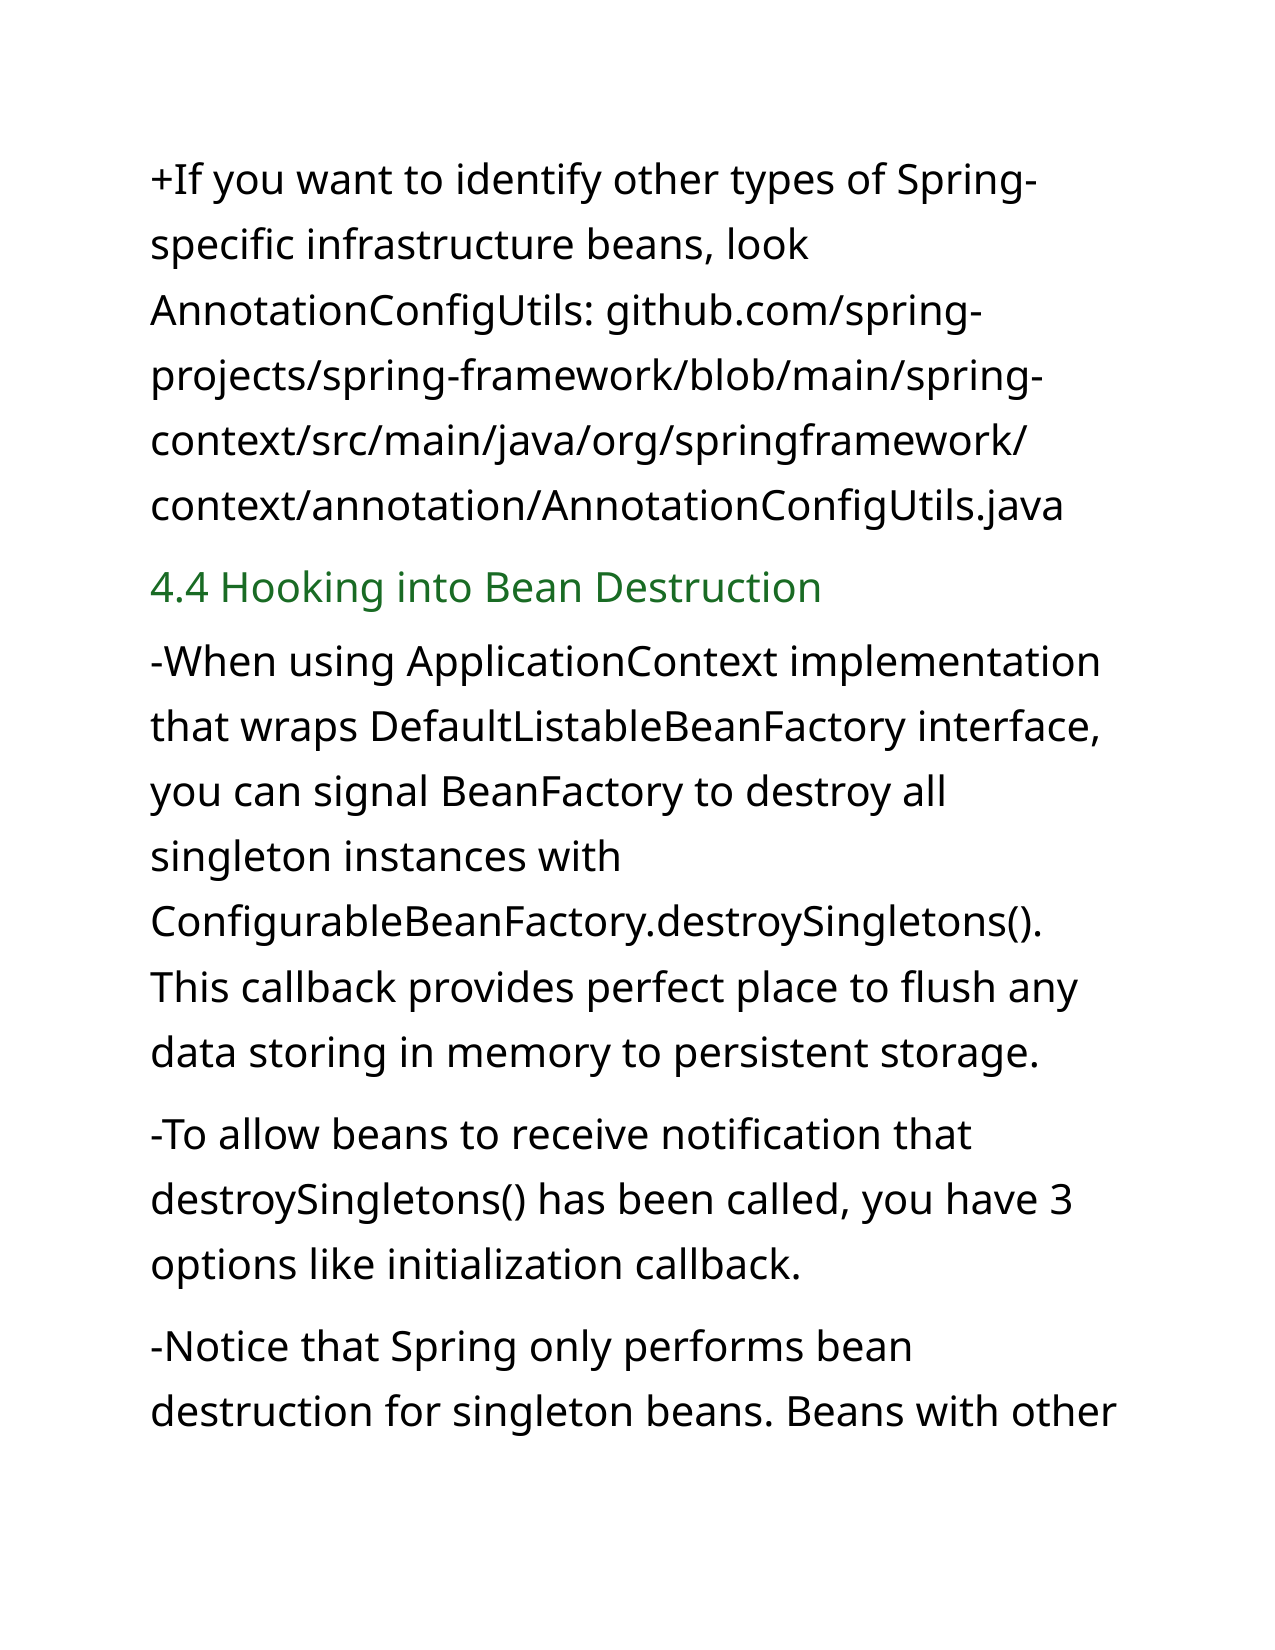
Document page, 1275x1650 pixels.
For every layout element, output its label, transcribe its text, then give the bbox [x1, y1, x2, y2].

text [150, 1317, 1125, 1439]
text -When using ApplicationContext implementation that wraps DefaultListableBeanFactory interface, you can signal BeanFactory to destroy all singleton instances with ConfigurableBeanFactory.destroySingletons(). This callback provides perfect place to flush any data storing in memory to persistent storage. [150, 631, 1125, 1079]
text +If you want to identify other types of Spring-specific infrastructure beans, look AnnotationConfigUtils: github.com/spring-projects/spring-framework/blob/main/spring-context/src/main/java/org/springframework/context/annotation/AnnotationConfigUtils.java [150, 150, 1125, 533]
text -To allow beans to receive notification that destroySingletons() has been called, you have 3 options like initialization callback. [150, 1104, 1125, 1292]
subtitle 4.4 Hooking into Bean Destruction [150, 558, 1125, 615]
